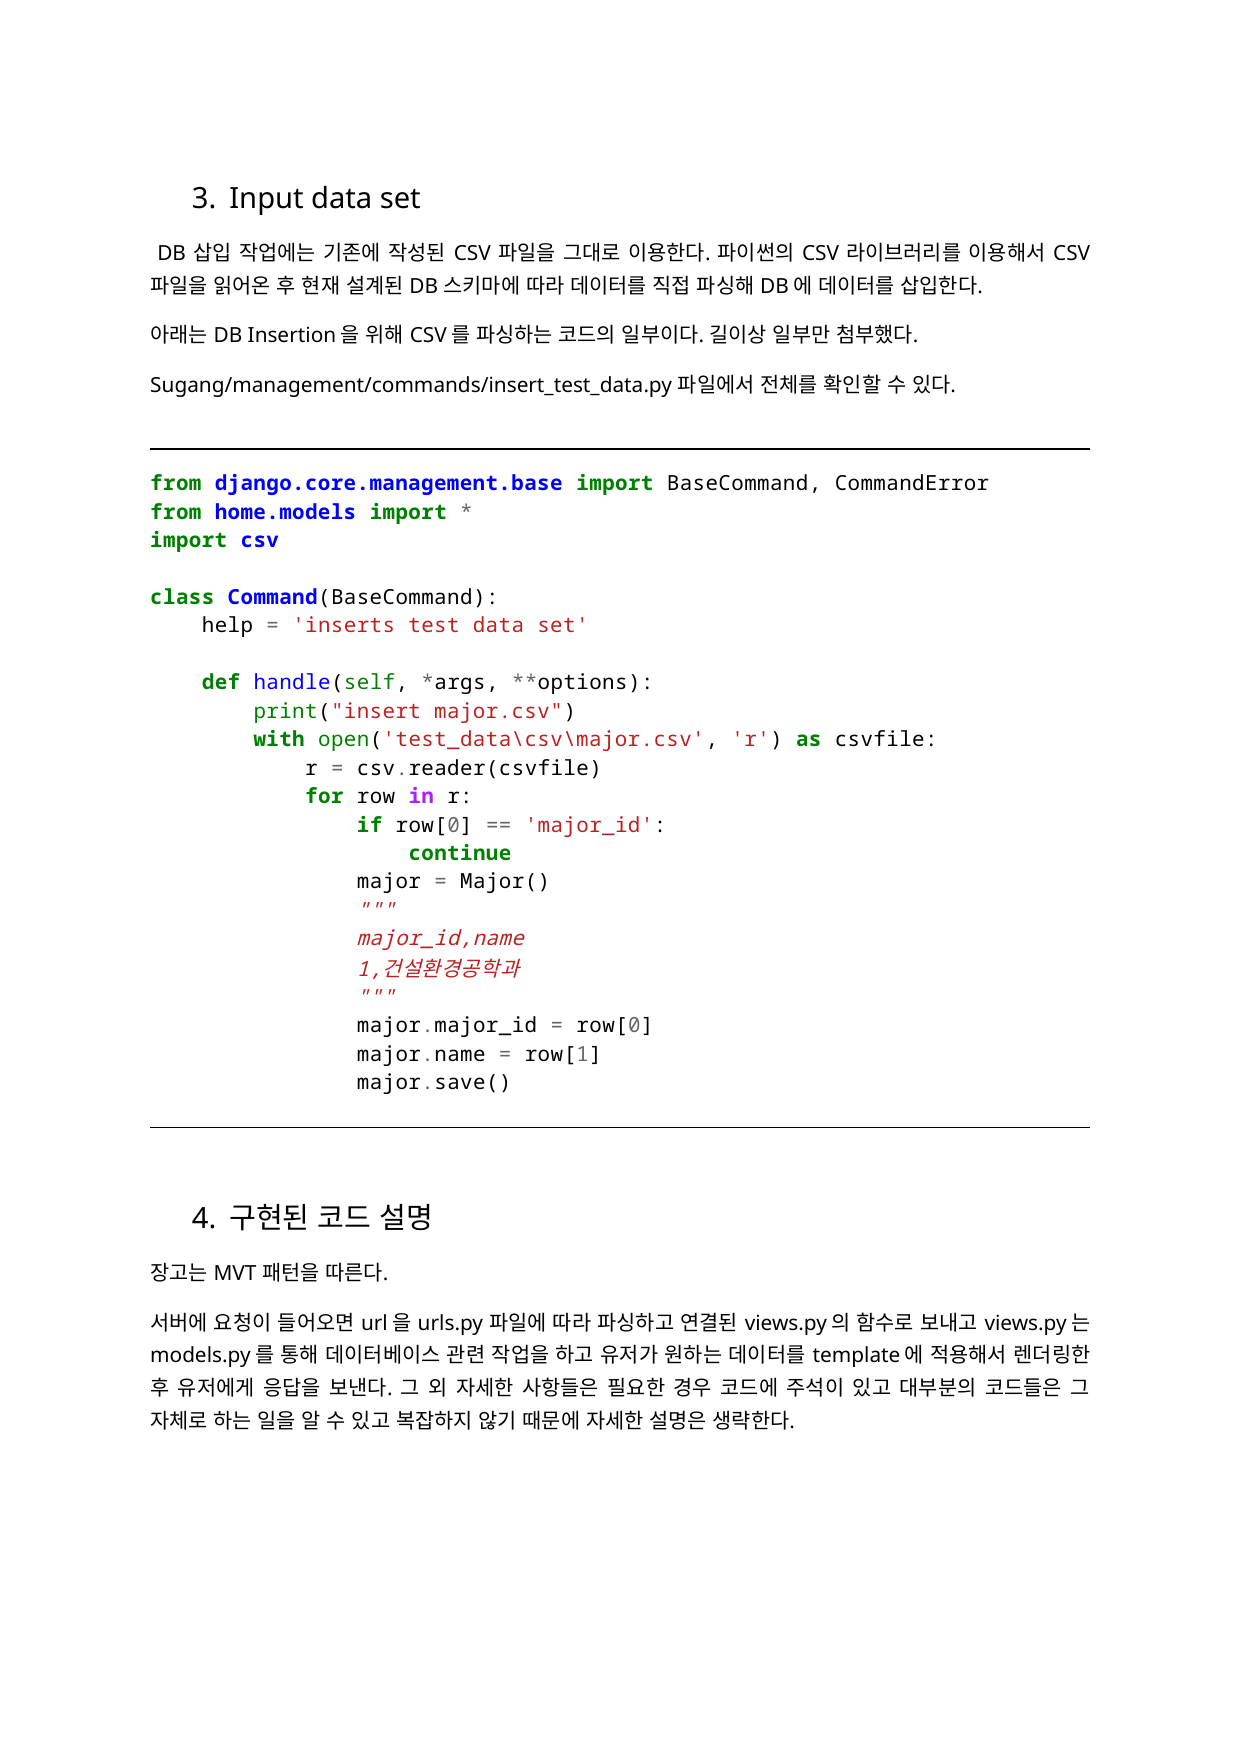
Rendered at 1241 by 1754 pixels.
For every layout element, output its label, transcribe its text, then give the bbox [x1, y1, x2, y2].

text with open('test_data\csv\major.csv', 'r') as csvfile: [150, 724, 1090, 753]
text from home.models import * [150, 497, 1090, 525]
subtitle 구현된 코드 설명 [192, 1194, 1090, 1237]
text help = 'inserts test data set' [150, 611, 1090, 639]
text major.name = row[1] [150, 1039, 1090, 1067]
text 장고는 MVT 패턴을 따른다. [150, 1257, 1090, 1287]
text """ [150, 982, 1090, 1011]
text import csv [150, 525, 1090, 554]
text def handle(self, *args, **options): [150, 667, 1090, 696]
subtitle Input data set [192, 177, 1090, 217]
text 서버에 요청이 들어오면 url을 urls.py 파일에 따라 파싱하고 연결된 views.py의 함수로 보내고 views.py는 models.py를 통해 데이터베이스 관련 작업을 하고 유저가 원하는 데이터를 template에 적용해서 렌더링한 후 유저에게 응답을 보낸다. 그 외 자세한 사항들은 필요한 경우 코드에 주석이 있고 대부분의 코드들은 그 자체로 하는 일을 알 수 있고 복잡하지 않기 때문에 자세한 설명은 생략한다. [150, 1306, 1090, 1434]
text """ [150, 895, 1090, 923]
text print("insert major.csv") [150, 696, 1090, 724]
text Sugang/management/commands/insert_test_data.py 파일에서 전체를 확인할 수 있다. [150, 368, 1090, 398]
text major.major_id = row[0] [150, 1011, 1090, 1039]
text for row in r: [150, 781, 1090, 810]
text major.save() [150, 1067, 1090, 1096]
text major = Major() [150, 867, 1090, 895]
text r = csv.reader(csvfile) [150, 753, 1090, 781]
text from django.core.management.base import BaseCommand, CommandError [150, 468, 1090, 497]
text major_id,name [150, 923, 1090, 952]
text continue [150, 838, 1090, 867]
text if row[0] == 'major_id': [150, 810, 1090, 838]
text DB 삽입 작업에는 기존에 작성된 CSV 파일을 그대로 이용한다. 파이썬의 CSV 라이브러리를 이용해서 CSV 파일을 읽어온 후 현재 설계된 DB 스키마에 따라 데이터를 직접 파싱해 DB에 데이터를 삽입한다. [150, 237, 1090, 300]
text class Command(BaseCommand): [150, 582, 1090, 611]
text 아래는 DB Insertion을 위해 CSV를 파싱하는 코드의 일부이다. 길이상 일부만 첨부했다. [150, 319, 1090, 349]
text 1,건설환경공학과 [150, 952, 1090, 982]
